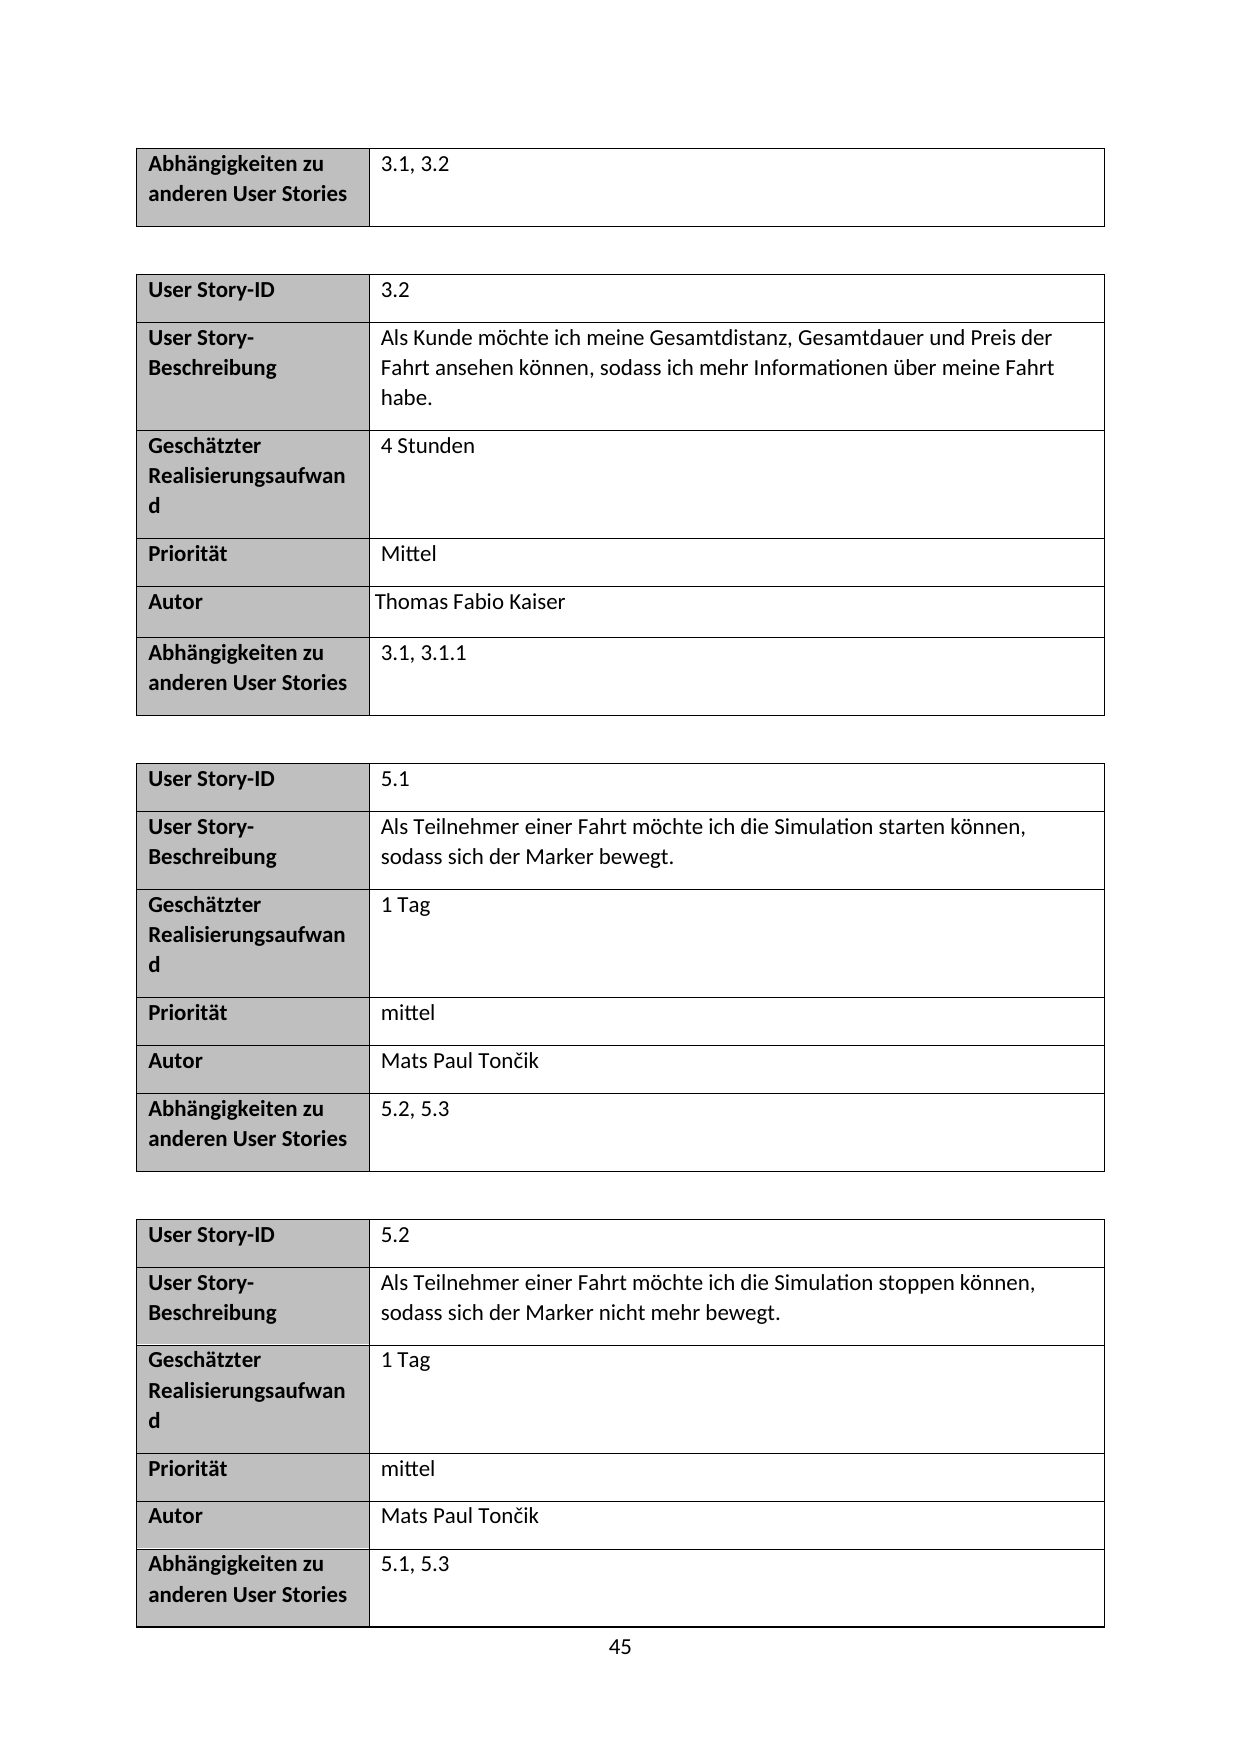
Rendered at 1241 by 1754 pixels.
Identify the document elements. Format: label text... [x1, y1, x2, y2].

table_cell Als Teilnehmer einer Fahrt möchte ich die Simulation stoppen können, sodass sich der Marker nicht mehr bewegt. [370, 1268, 1104, 1344]
table_cell mittel [370, 1454, 1104, 1501]
table_header 5.2 [370, 1220, 1104, 1267]
table_cell Priorität [137, 539, 369, 586]
table_cell User Story-Beschreibung [137, 323, 369, 430]
table_header 3.2 [370, 275, 1104, 322]
table_cell Abhängigkeiten zu anderen User Stories [137, 1094, 369, 1171]
table_cell Als Teilnehmer einer Fahrt möchte ich die Simulation starten können, sodass sich der Marker bewegt. [370, 812, 1104, 889]
table_cell Geschätzter Realisierungsaufwand [137, 431, 369, 538]
table_cell 3.1, 3.1.1 [370, 638, 1104, 715]
table_cell User Story-Beschreibung [137, 1268, 369, 1344]
table_header User Story-ID [137, 275, 369, 322]
table_cell 4 Stunden [370, 431, 1104, 538]
table_cell Autor [137, 1046, 369, 1093]
table_cell Abhängigkeiten zu anderen User Stories [137, 638, 369, 715]
table_cell 1 Tag [370, 890, 1104, 997]
table_cell Geschätzter Realisierungsaufwand [137, 890, 369, 997]
table_cell Geschätzter Realisierungsaufwand [137, 1346, 369, 1453]
table_cell Mats Paul Tončik [370, 1046, 1104, 1093]
table_header User Story-ID [137, 1220, 369, 1267]
table_cell 1 Tag [370, 1346, 1104, 1453]
table_cell User Story-Beschreibung [137, 812, 369, 889]
table_cell 3.1, 3.2 [370, 149, 1104, 226]
table_cell Priorität [137, 1454, 369, 1501]
table_cell Als Kunde möchte ich meine Gesamtdistanz, Gesamtdauer und Preis der Fahrt ansehen können, sodass ich mehr Informationen über meine Fahrt habe. [370, 323, 1104, 430]
table_header 5.1 [370, 764, 1104, 811]
table_cell 5.1, 5.3 [370, 1550, 1104, 1626]
table_cell Mats Paul Tončik [370, 1502, 1104, 1548]
table_header User Story-ID [137, 764, 369, 811]
table_cell Autor [137, 1502, 369, 1548]
table_cell Mittel [370, 539, 1104, 586]
table_cell Abhängigkeiten zu anderen User Stories [137, 1550, 369, 1626]
table_cell Priorität [137, 998, 369, 1045]
table_cell Autor [137, 587, 369, 637]
table_cell mittel [370, 998, 1104, 1045]
table_cell Abhängigkeiten zu anderen User Stories [137, 149, 369, 226]
table_cell Thomas Fabio Kaiser [370, 587, 1104, 637]
table_cell 5.2, 5.3 [370, 1094, 1104, 1171]
